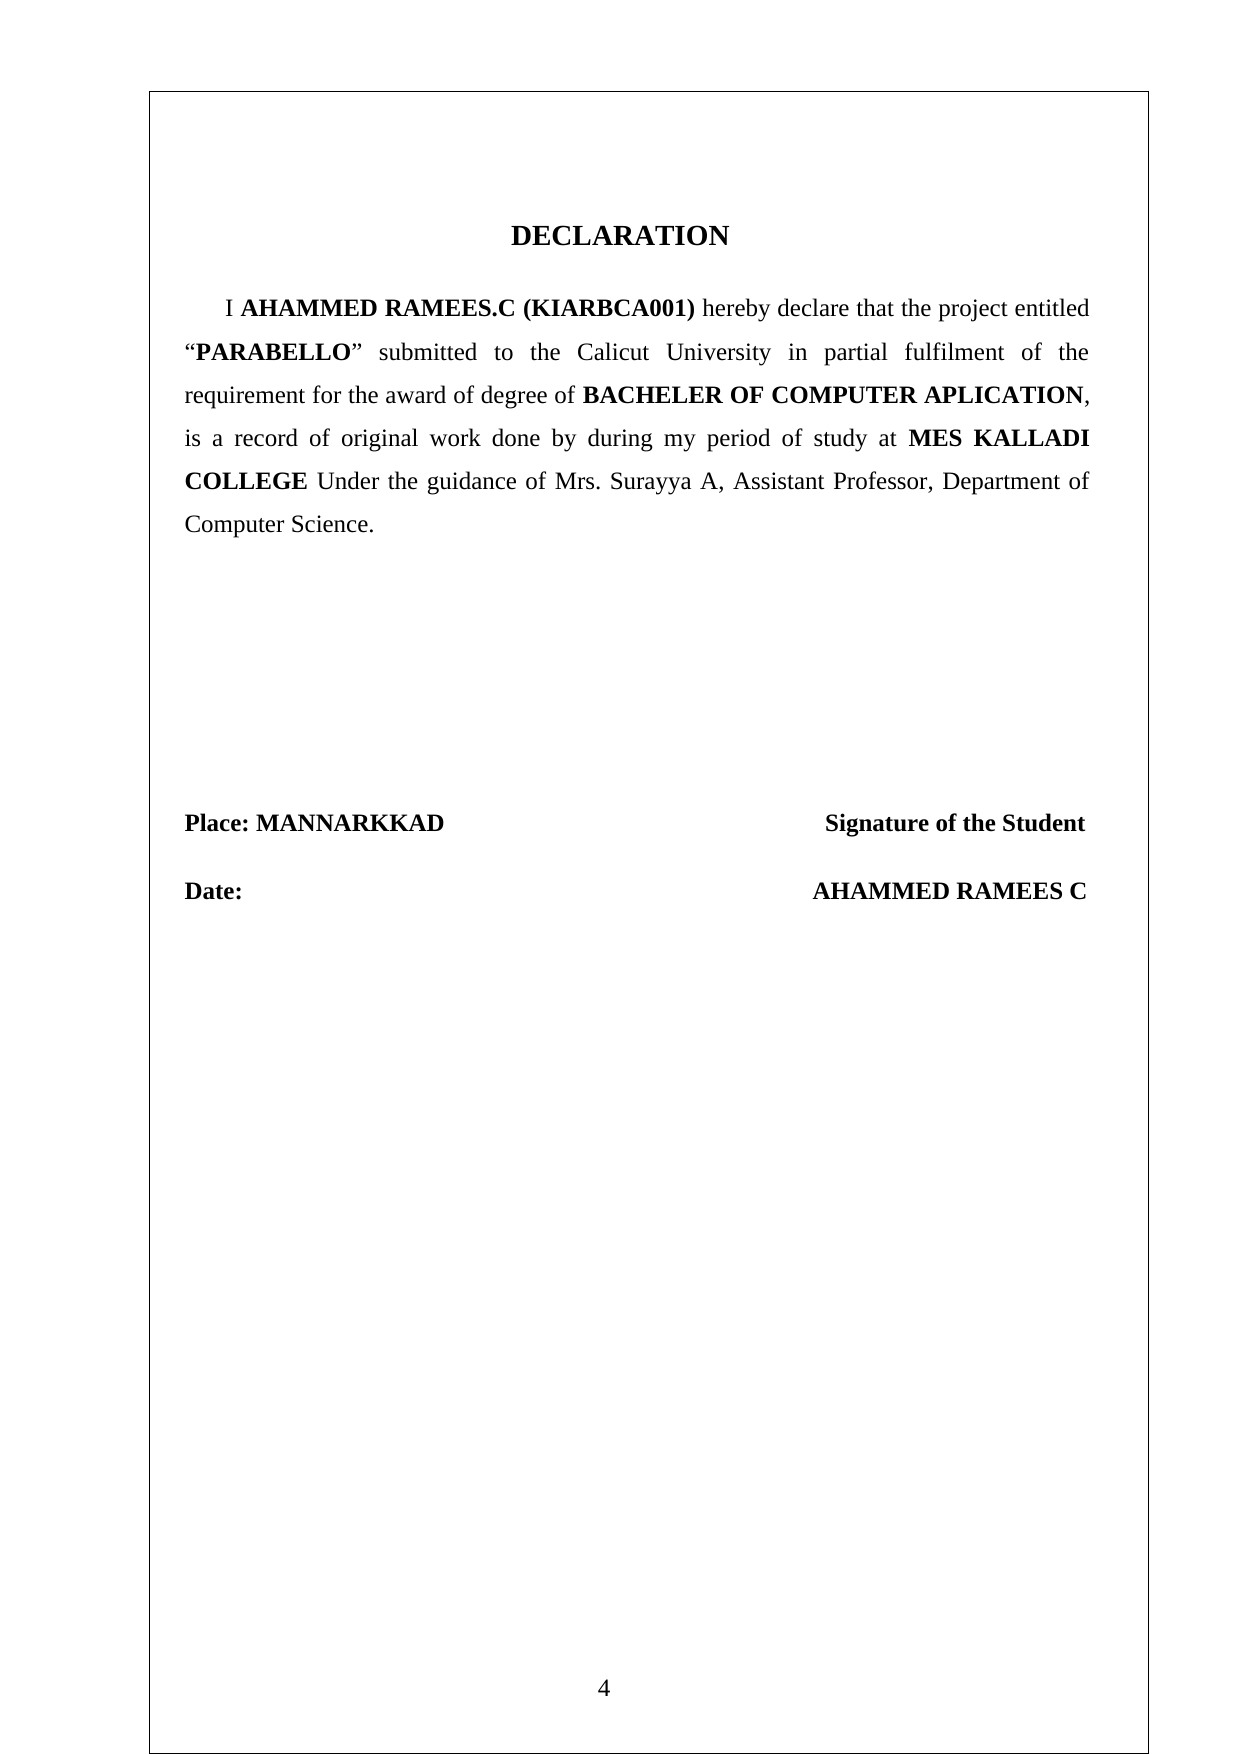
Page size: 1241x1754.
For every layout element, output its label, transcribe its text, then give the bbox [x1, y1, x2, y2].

text Place: MANNARKKAD Signature of the Student [184, 808, 1090, 837]
text DECLARATION [150, 218, 1090, 252]
text Date: AHAMMED RAMEES C [184, 876, 1090, 905]
text I AHAMMED RAMEES.C (KIARBCA001) hereby declare that the project entitled “PARABELLO” submitted to the Calicut University in partial fulfilment of the requirement for the award of degree of BACHELER OF COMPUTER APLICATION, is a record of original work done by during my period of study at MES KALLADI COLLEGE Under the guidance of Mrs. Surayya A, Assistant Professor, Department of Computer Science. [184, 293, 1090, 538]
